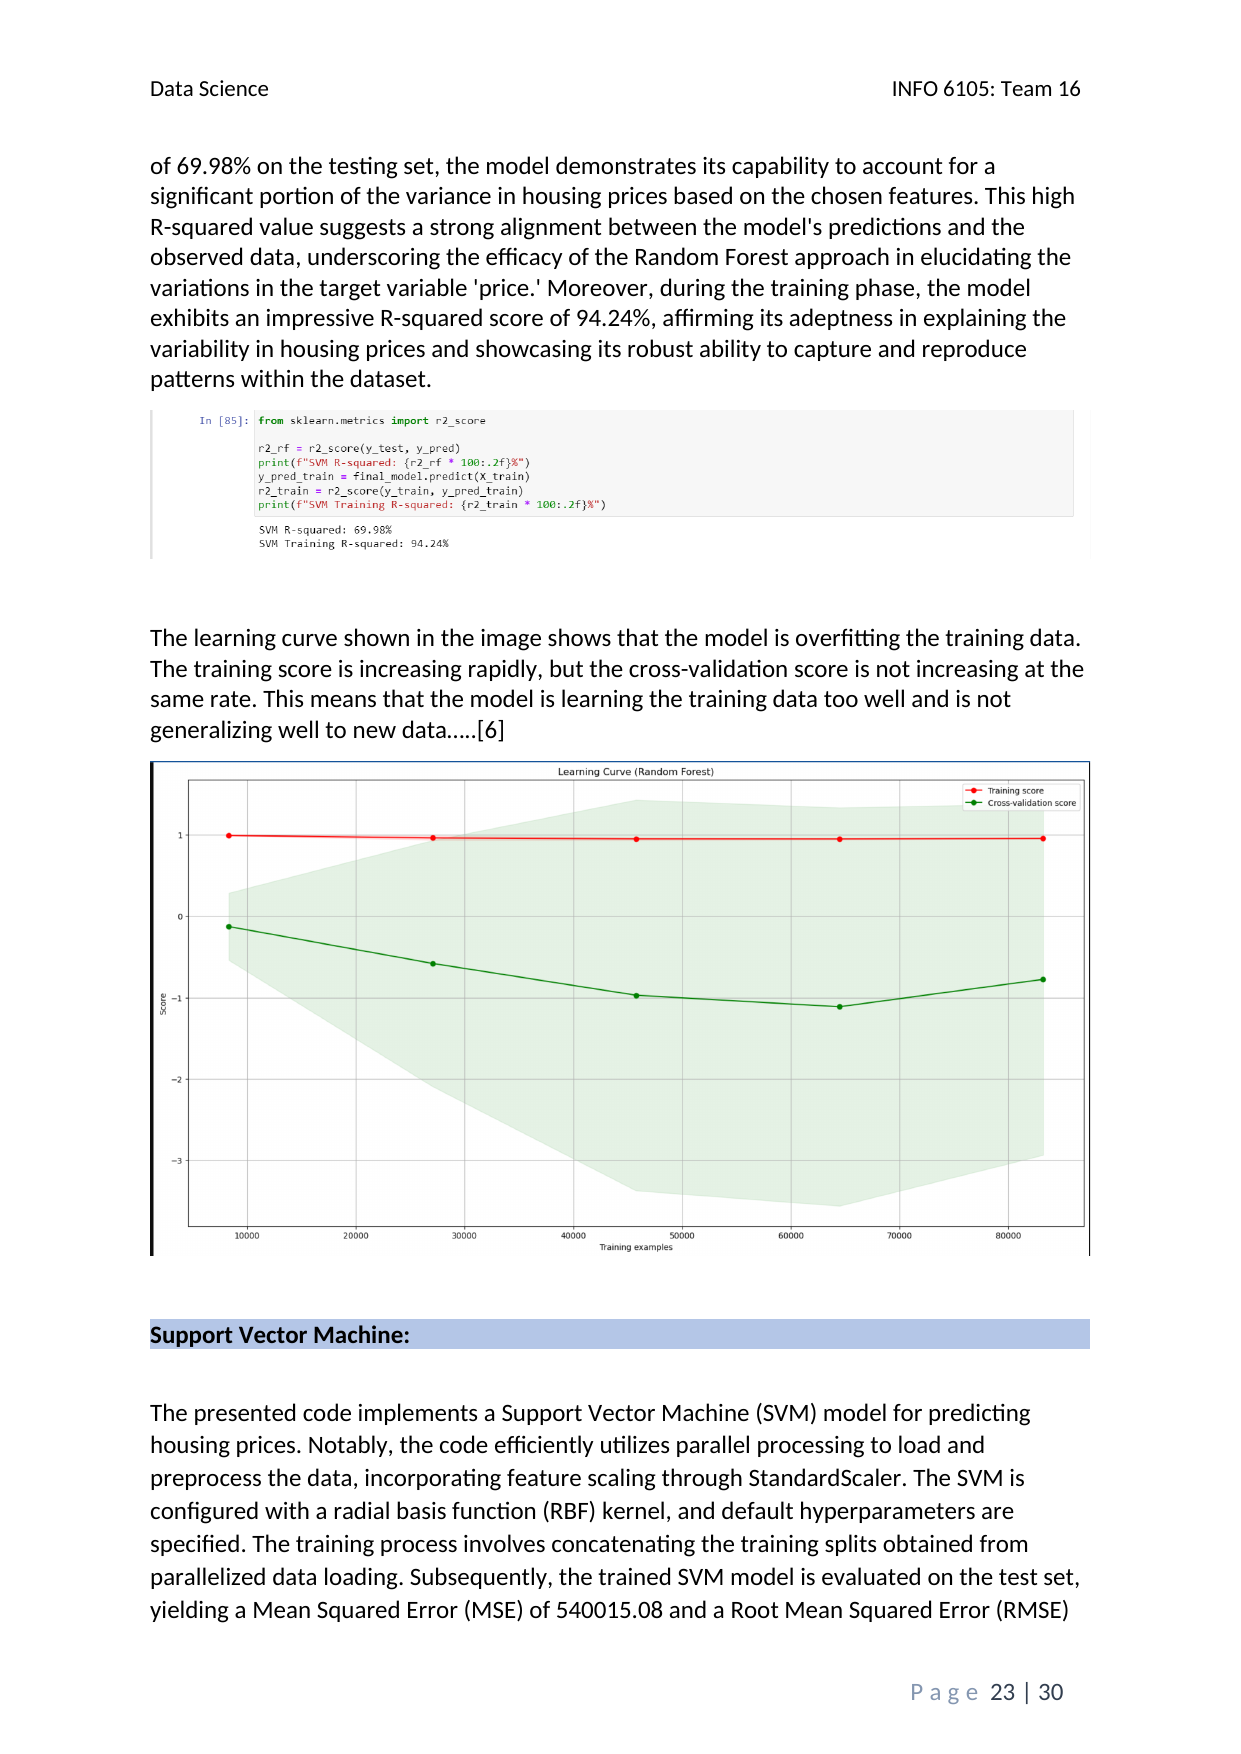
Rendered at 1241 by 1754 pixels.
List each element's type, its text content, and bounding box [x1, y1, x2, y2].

text The learning curve shown in the image shows that the model is overfitting the training data. The training score is increasing rapidly, but the cross-validation score is not increasing at the same rate. This means that the model is learning the training data too well and is not generalizing well to new data…..[6] [150, 622, 1090, 744]
subtitle Support Vector Machine: [150, 1319, 1090, 1349]
picture [150, 761, 1091, 1256]
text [150, 1397, 1090, 1625]
picture [150, 410, 1091, 559]
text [150, 150, 1090, 394]
